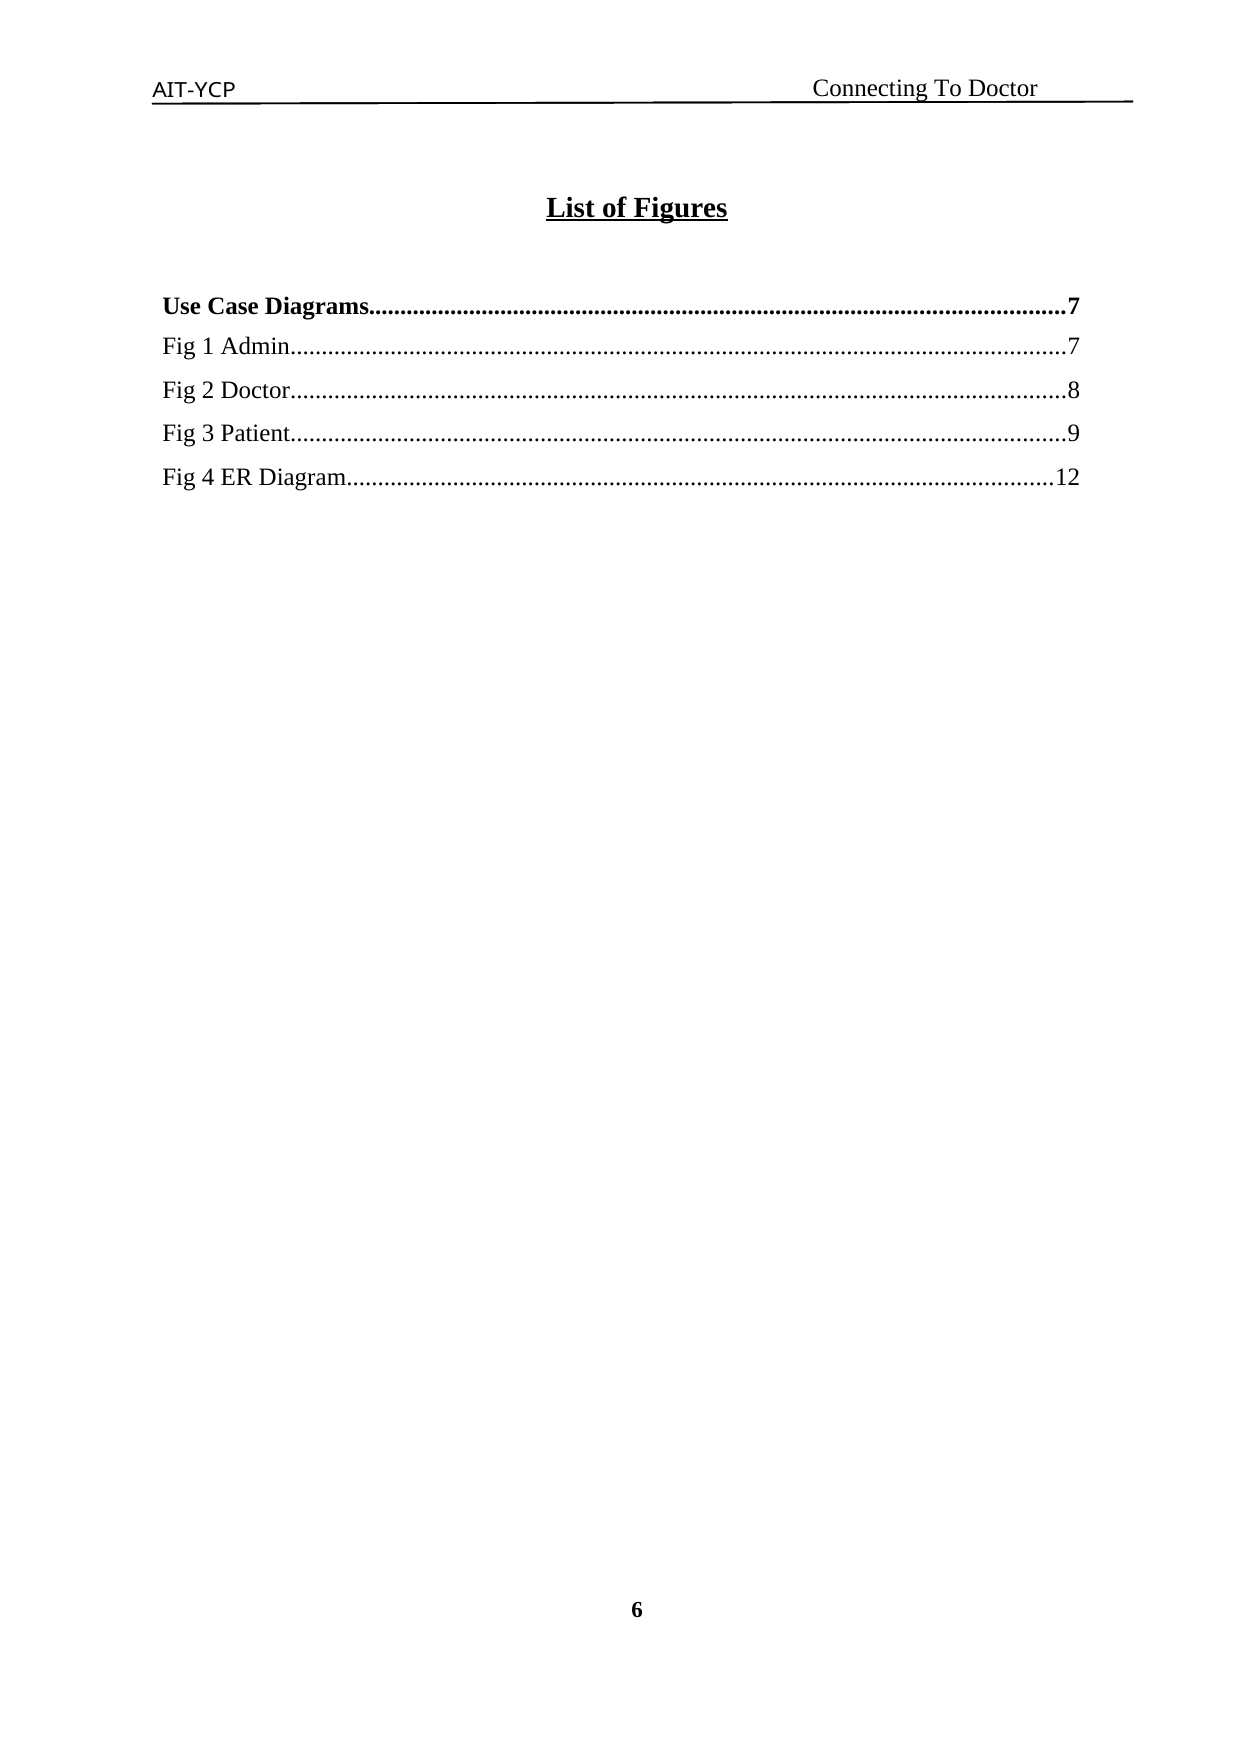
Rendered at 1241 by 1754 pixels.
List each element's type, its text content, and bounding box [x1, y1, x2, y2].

text Fig 1 Admin 7 [162, 331, 1134, 360]
text Fig 3 Patient 9 [162, 418, 1134, 447]
text List of Figures [139, 190, 1134, 224]
text Use Case Diagrams 7 [162, 291, 1134, 319]
text Fig 2 Doctor 8 [162, 375, 1134, 403]
text Fig 4 ER Diagram 12 [162, 462, 1134, 490]
